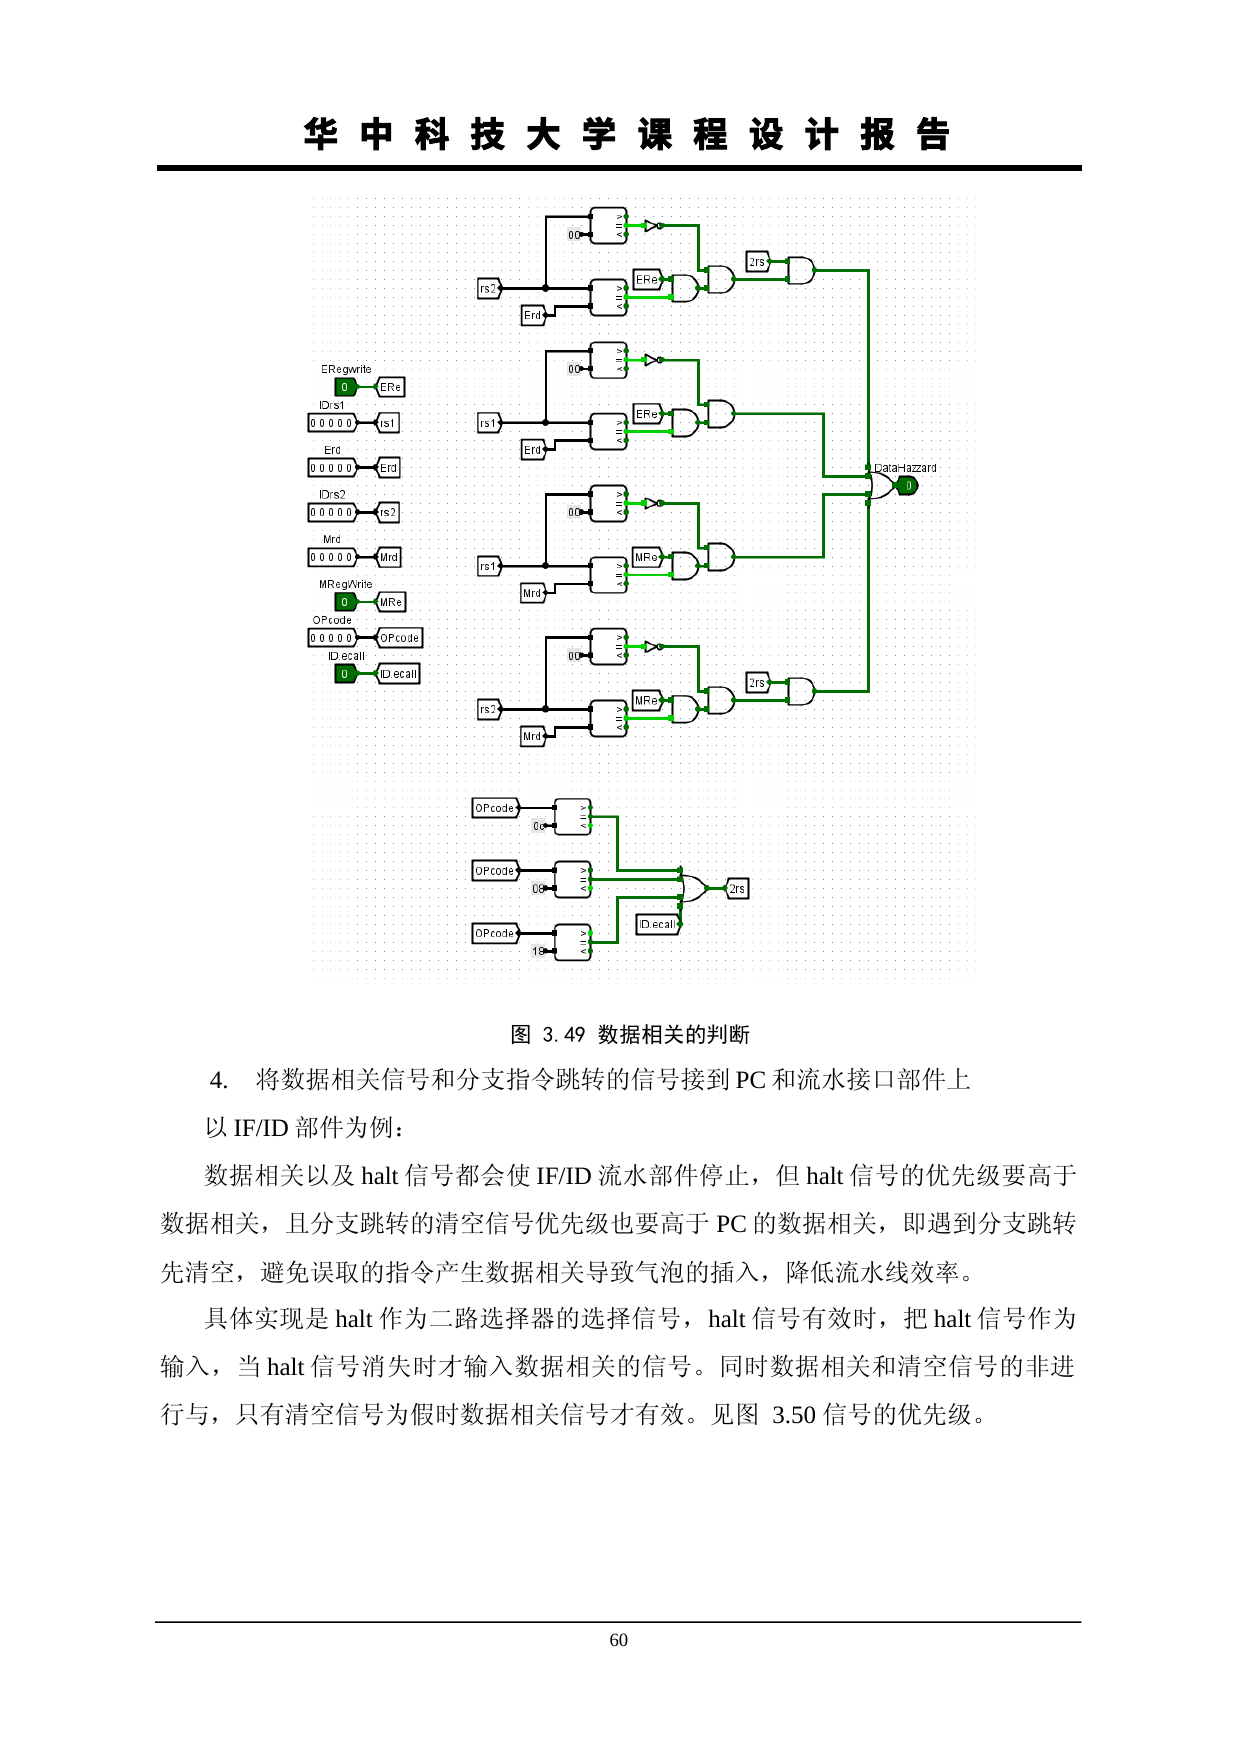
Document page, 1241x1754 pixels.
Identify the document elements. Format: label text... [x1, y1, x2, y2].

list 将数据相关信号和分支指令跳转的信号接到PC和流水接口部件上 [209, 1055, 1078, 1103]
text 以IF/ID部件为例： [159, 1103, 1078, 1151]
text 数据相关以及halt信号都会使IF/ID流水部件停止，但halt信号的优先级要高于数据相关，且分支跳转的清空信号优先级也要高于PC的数据相关，即遇到分支跳转先清空，避免误取的指令产生数据相关导致气泡的插入，降低流水线效率。 [159, 1151, 1078, 1294]
picture [305, 198, 976, 979]
